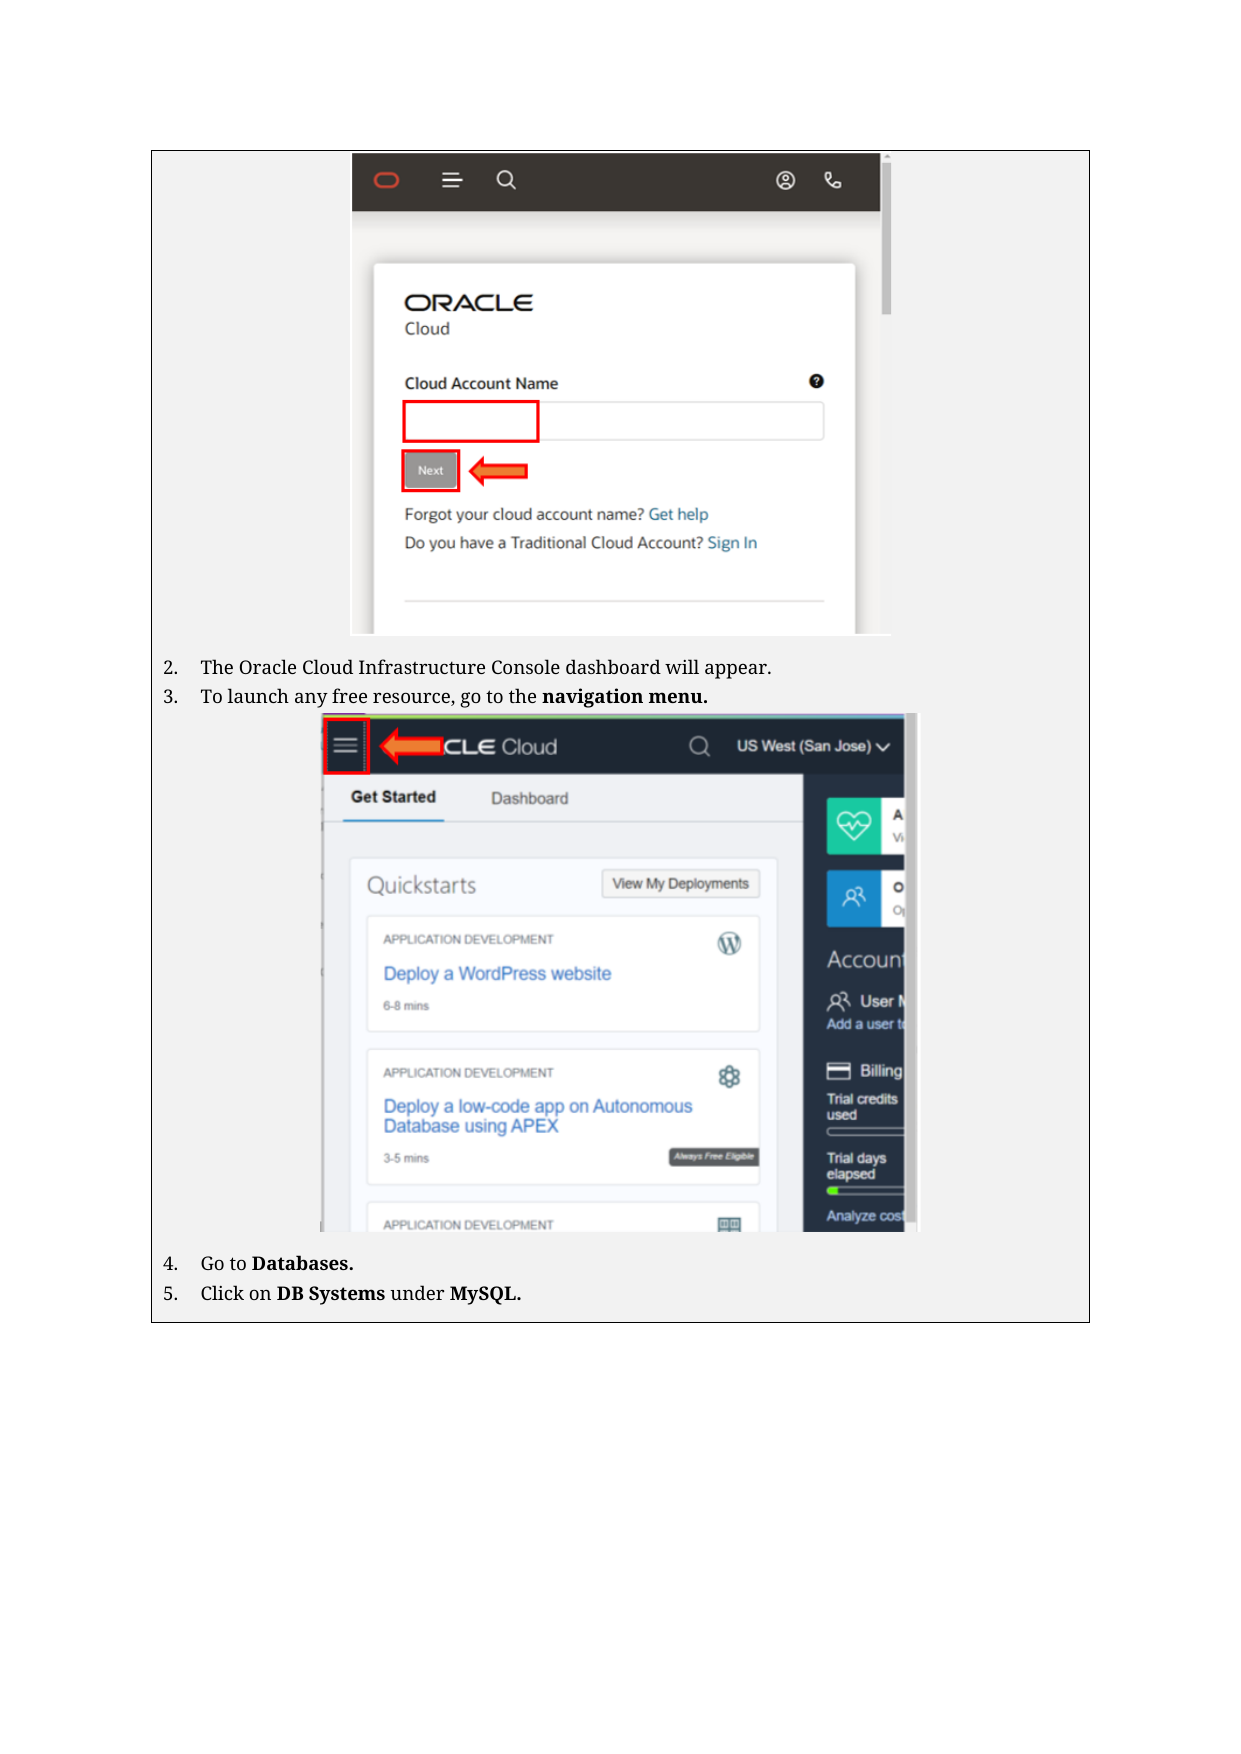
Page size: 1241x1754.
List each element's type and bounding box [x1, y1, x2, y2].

picture [320, 713, 921, 1232]
table_header [152, 151, 1089, 1322]
picture [350, 151, 892, 636]
